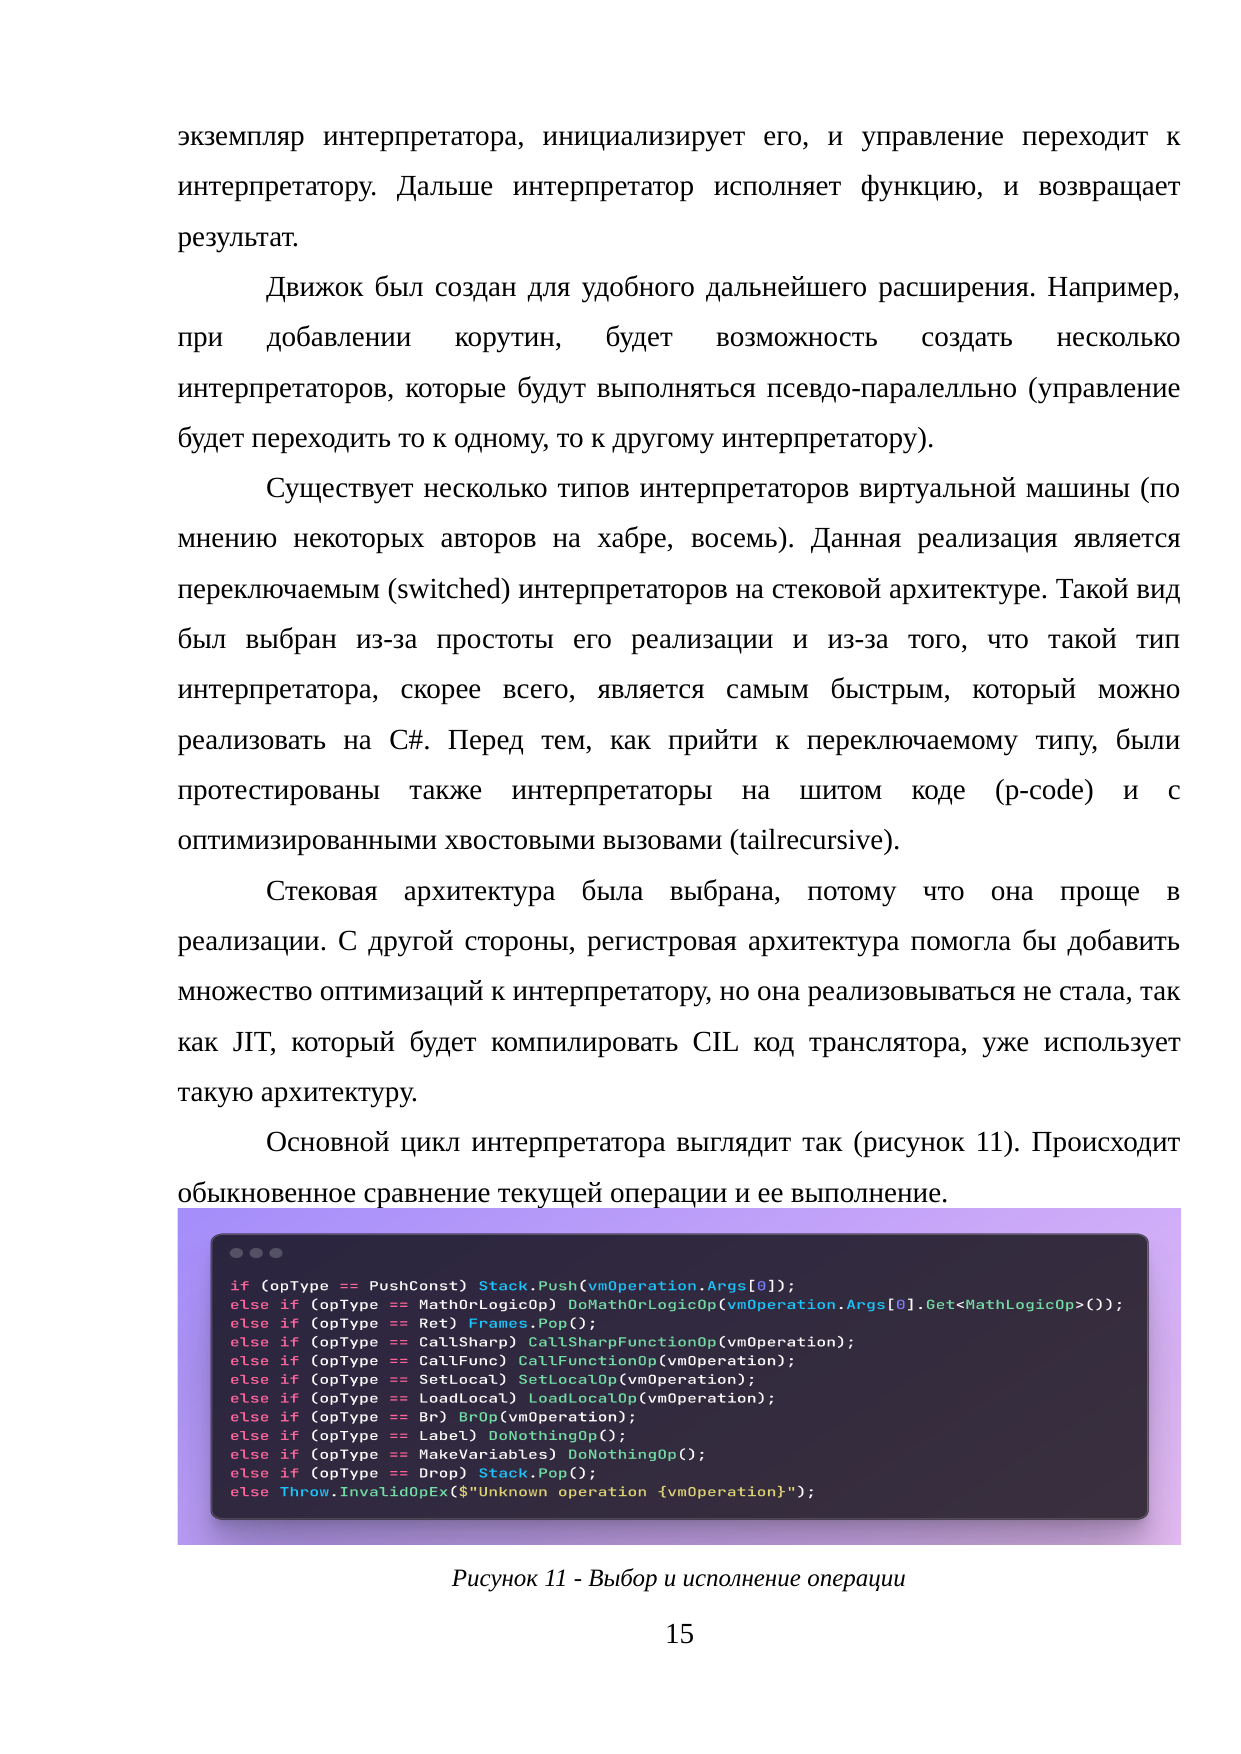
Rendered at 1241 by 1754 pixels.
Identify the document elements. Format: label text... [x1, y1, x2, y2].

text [177, 118, 1181, 252]
text Существует несколько типов интерпретаторов виртуальной машины (по мнению некоторых авторов на хабре, восемь). Данная реализация является переключаемым (switched) интерпретаторов на стековой архитектуре. Такой вид был выбран из-за простоты его реализации и из-за того, что такой тип интерпретатора, скорее всего, является самым быстрым, который можно реализовать на C#. Перед тем, как прийти к переключаемому типу, были протестированы также интерпретаторы на шитом коде (p-code) и с оптимизированными хвостовыми вызовами (tailrecursive). [177, 470, 1181, 856]
text Стековая архитектура была выбрана, потому что она проще в реализации. С другой стороны, регистровая архитектура помогла бы добавить множество оптимизаций к интерпретатору, но она реализовываться не стала, так как JIT, который будет компилировать CIL код транслятора, уже использует такую архитектуру. [177, 873, 1181, 1108]
text Основной цикл интерпретатора выглядит так (рисунок 11). Происходит обыкновенное сравнение текущей операции и ее выполнение. [177, 1124, 1181, 1208]
text Движок был создан для удобного дальнейшего расширения. Например, при добавлении корутин, будет возможность создать несколько интерпретаторов, которые будут выполняться псевдо-паралелльно (управление будет переходить то к одному, то к другому интерпретатору). [177, 269, 1181, 453]
picture [177, 1208, 1182, 1545]
